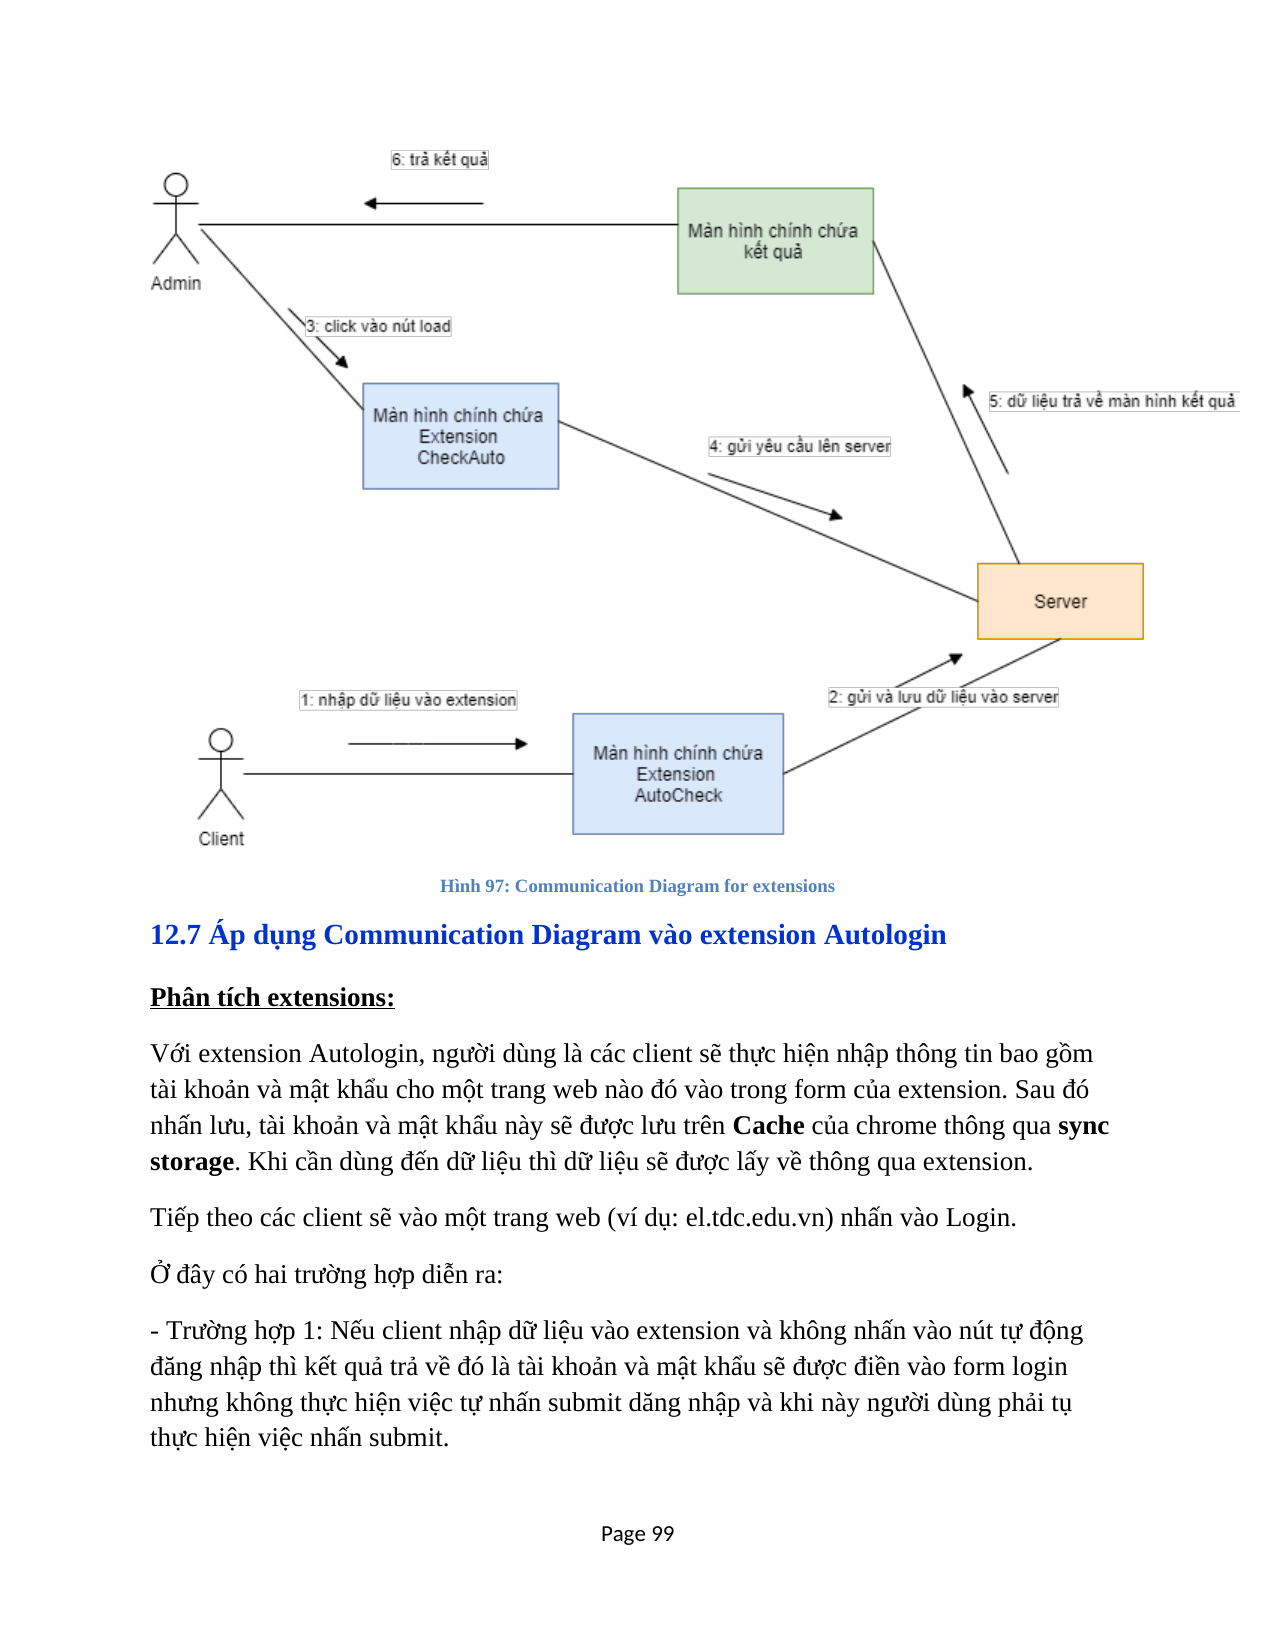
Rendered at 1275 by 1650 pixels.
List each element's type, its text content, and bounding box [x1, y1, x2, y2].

subtitle 12.7 Áp dụng Communication Diagram vào extension Autologin [150, 917, 1125, 951]
text Với extension Autologin, người dùng là các client sẽ thực hiện nhập thông tin bao gồm tài khoản và mật khẩu cho một trang web nào đó vào trong form của extension. Sau đó nhấn lưu, tài khoản và mật khẩu này sẽ được lưu trên Cache của chrome thông qua sync storage. Khi cần dùng đến dữ liệu thì dữ liệu sẽ được lấy về thông qua extension. [150, 1037, 1125, 1176]
text Tiếp theo các client sẽ vào một trang web (ví dụ: el.tdc.edu.vn) nhấn vào Login. [150, 1201, 1125, 1232]
text Ở đây có hai trường hợp diễn ra: [150, 1258, 1125, 1289]
text - Trường hợp 1: Nếu client nhập dữ liệu vào extension và không nhấn vào nút tự động đăng nhập thì kết quả trả về đó là tài khoản và mật khẩu sẽ được điền vào form login nhưng không thực hiện việc tự nhấn submit dăng nhập và khi này người dùng phải tụ thực hiện việc nhấn submit. [150, 1314, 1125, 1453]
text Phân tích extensions: [150, 981, 1125, 1012]
picture [150, 150, 1240, 850]
